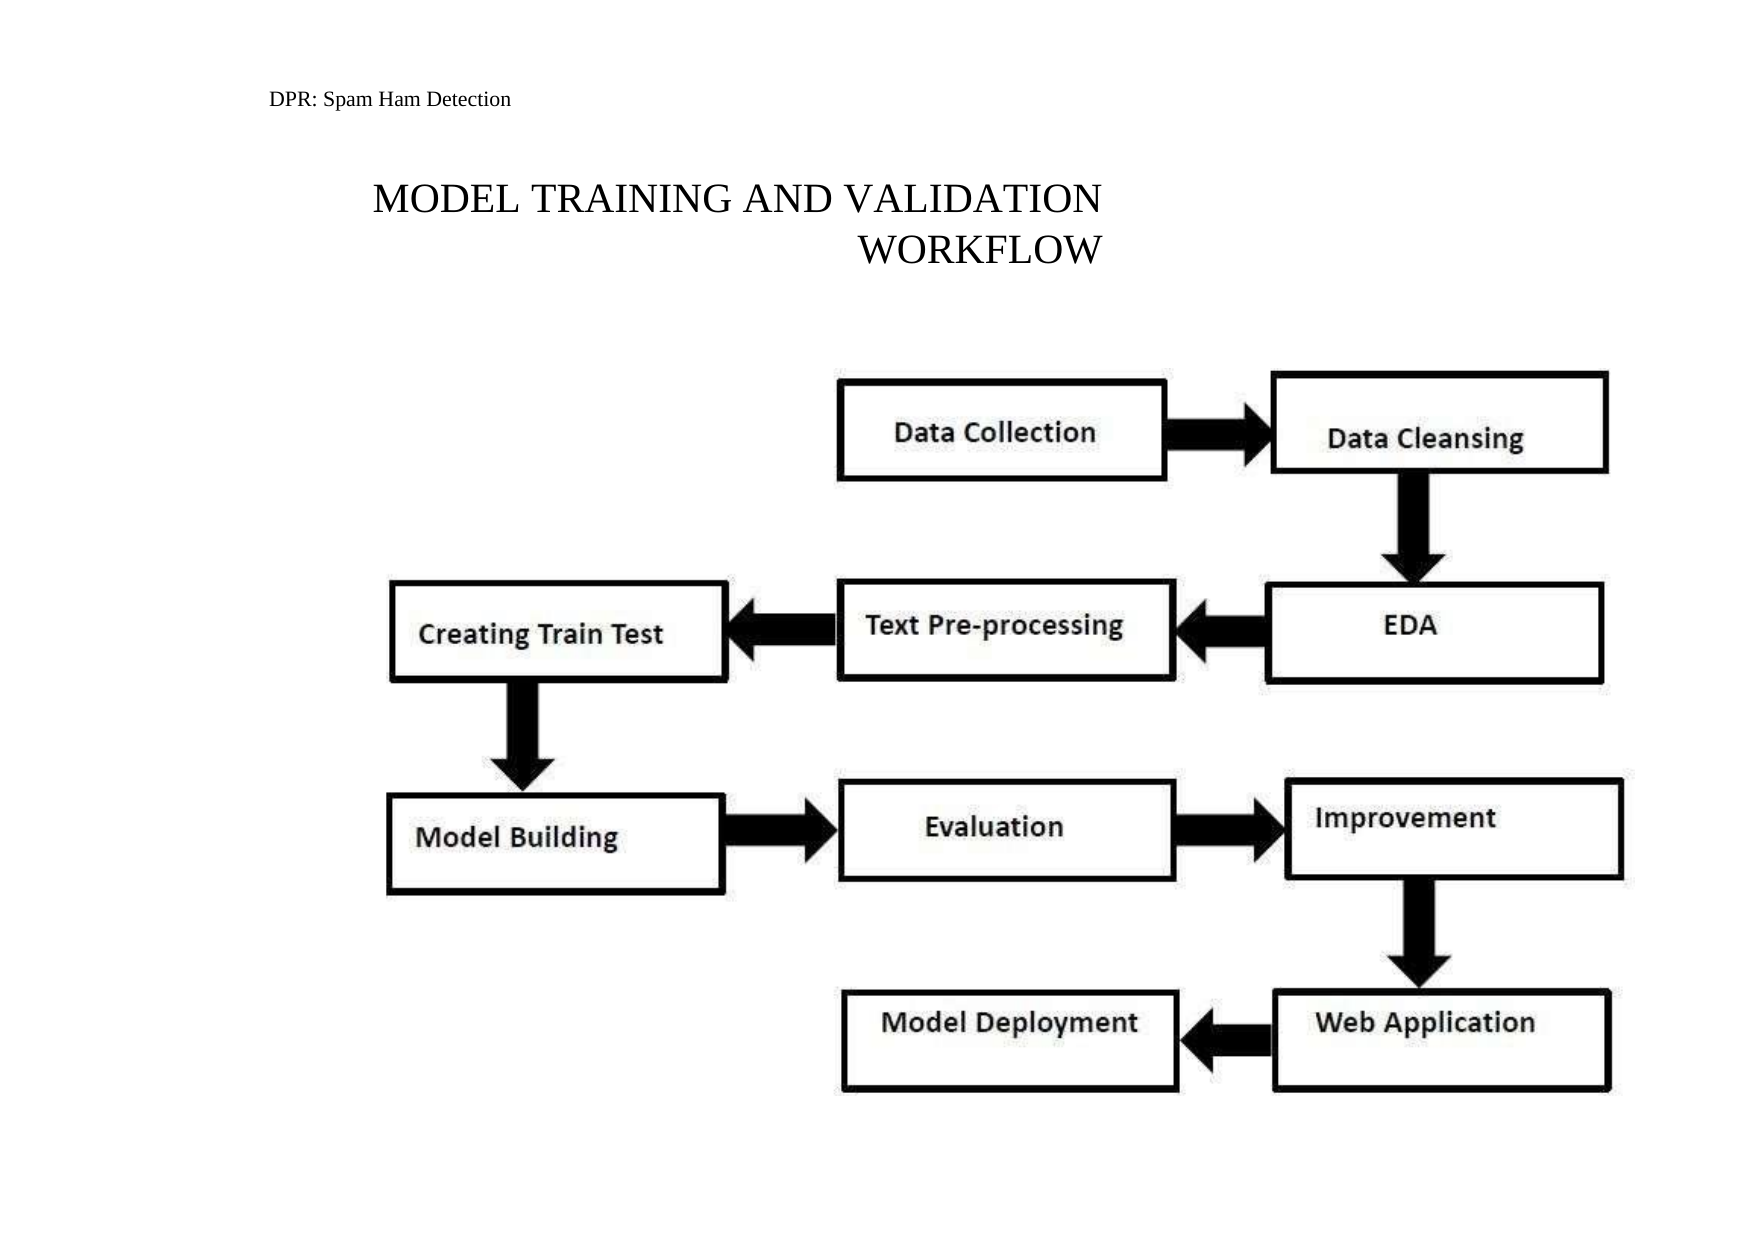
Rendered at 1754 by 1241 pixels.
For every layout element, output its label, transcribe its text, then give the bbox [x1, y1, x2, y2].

subtitle MODEL TRAINING AND VALIDATION WORKFLOW [266, 173, 1102, 273]
picture [385, 368, 1635, 1096]
